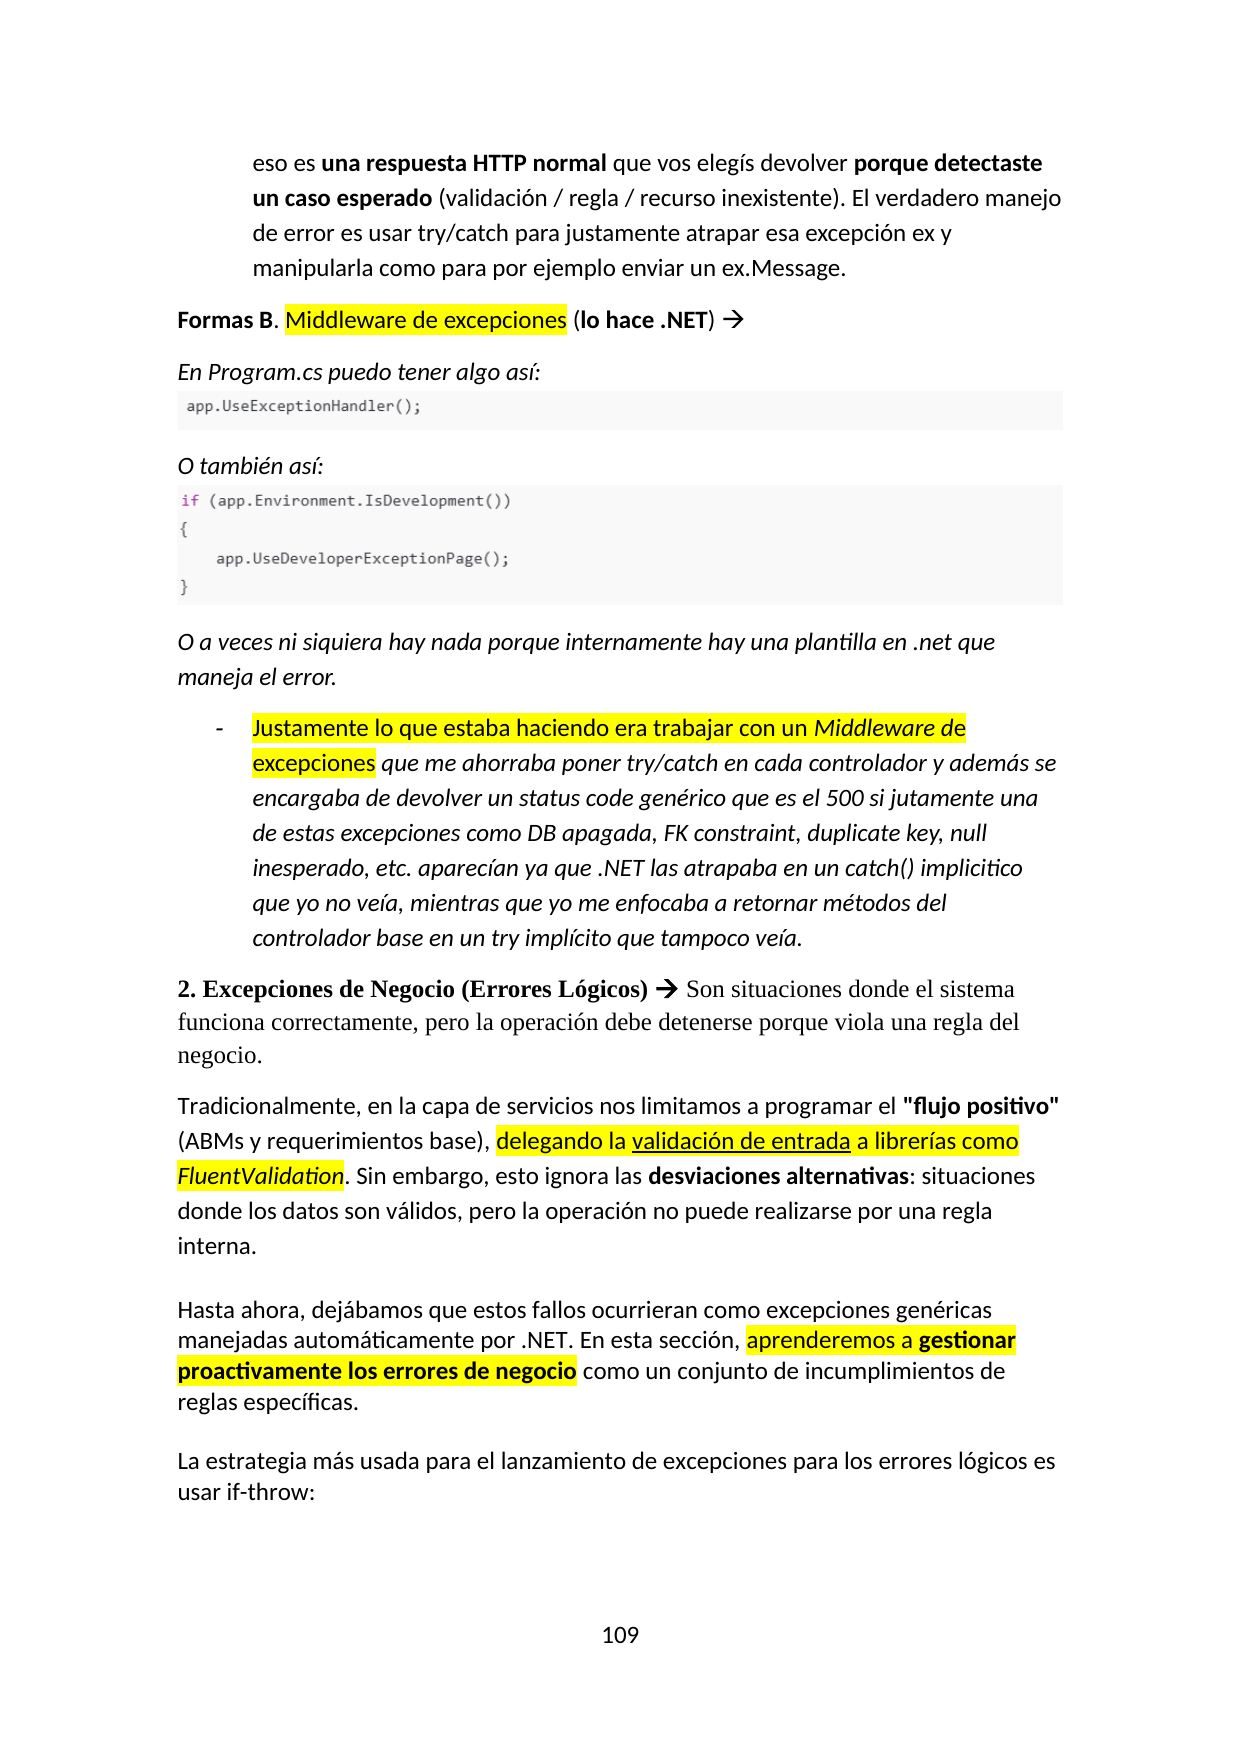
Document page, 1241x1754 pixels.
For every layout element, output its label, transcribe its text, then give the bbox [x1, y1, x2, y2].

picture [177, 391, 1063, 430]
text En Program.cs puedo tener algo así: [177, 356, 1063, 391]
text 2. Excepciones de Negocio (Errores Lógicos) Son situaciones donde el sistema funciona correctamente, pero la operación debe detenerse porque viola una regla del negocio. [177, 974, 1063, 1069]
text Formas B. Middleware de excepciones (lo hace .NET) [177, 304, 285, 335]
text Hasta ahora, dejábamos que estos fallos ocurrieran como excepciones genéricas manejadas automáticamente por .NET. En esta sección, aprenderemos a gestionar proactivamente los errores de negocio como un conjunto de incumplimientos de reglas específicas. [177, 1294, 1063, 1416]
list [215, 148, 1063, 283]
text O también así: [177, 451, 1063, 485]
list Justamente lo que estaba haciendo era trabajar con un Middleware de excepciones que me ahorraba poner try/catch en cada controlador y además se encargaba de devolver un status code genérico que es el 500 si jutamente una de estas excepciones como DB apagada, FK constraint, duplicate key, null inesperado, etc. aparecían ya que .NET las atrapaba en un catch() implicitico que yo no veía, mientras que yo me enfocaba a retornar métodos del controlador base en un try implícito que tampoco veía. [215, 713, 1063, 953]
picture [177, 485, 1063, 605]
text Tradicionalmente, en la capa de servicios nos limitamos a programar el "flujo positivo" (ABMs y requerimientos base), delegando la validación de entrada a librerías como FluentValidation. Sin embargo, esto ignora las desviaciones alternativas: situaciones donde los datos son válidos, pero la operación no puede realizarse por una regla interna. [177, 1090, 1063, 1261]
text Formas B. Middleware de excepciones (lo hace .NET) [567, 304, 1063, 335]
text La estrategia más usada para el lanzamiento de excepciones para los errores lógicos es usar if-throw: [177, 1445, 1063, 1506]
text O a veces ni siquiera hay nada porque internamente hay una plantilla en .net que maneja el error. [177, 626, 1063, 691]
